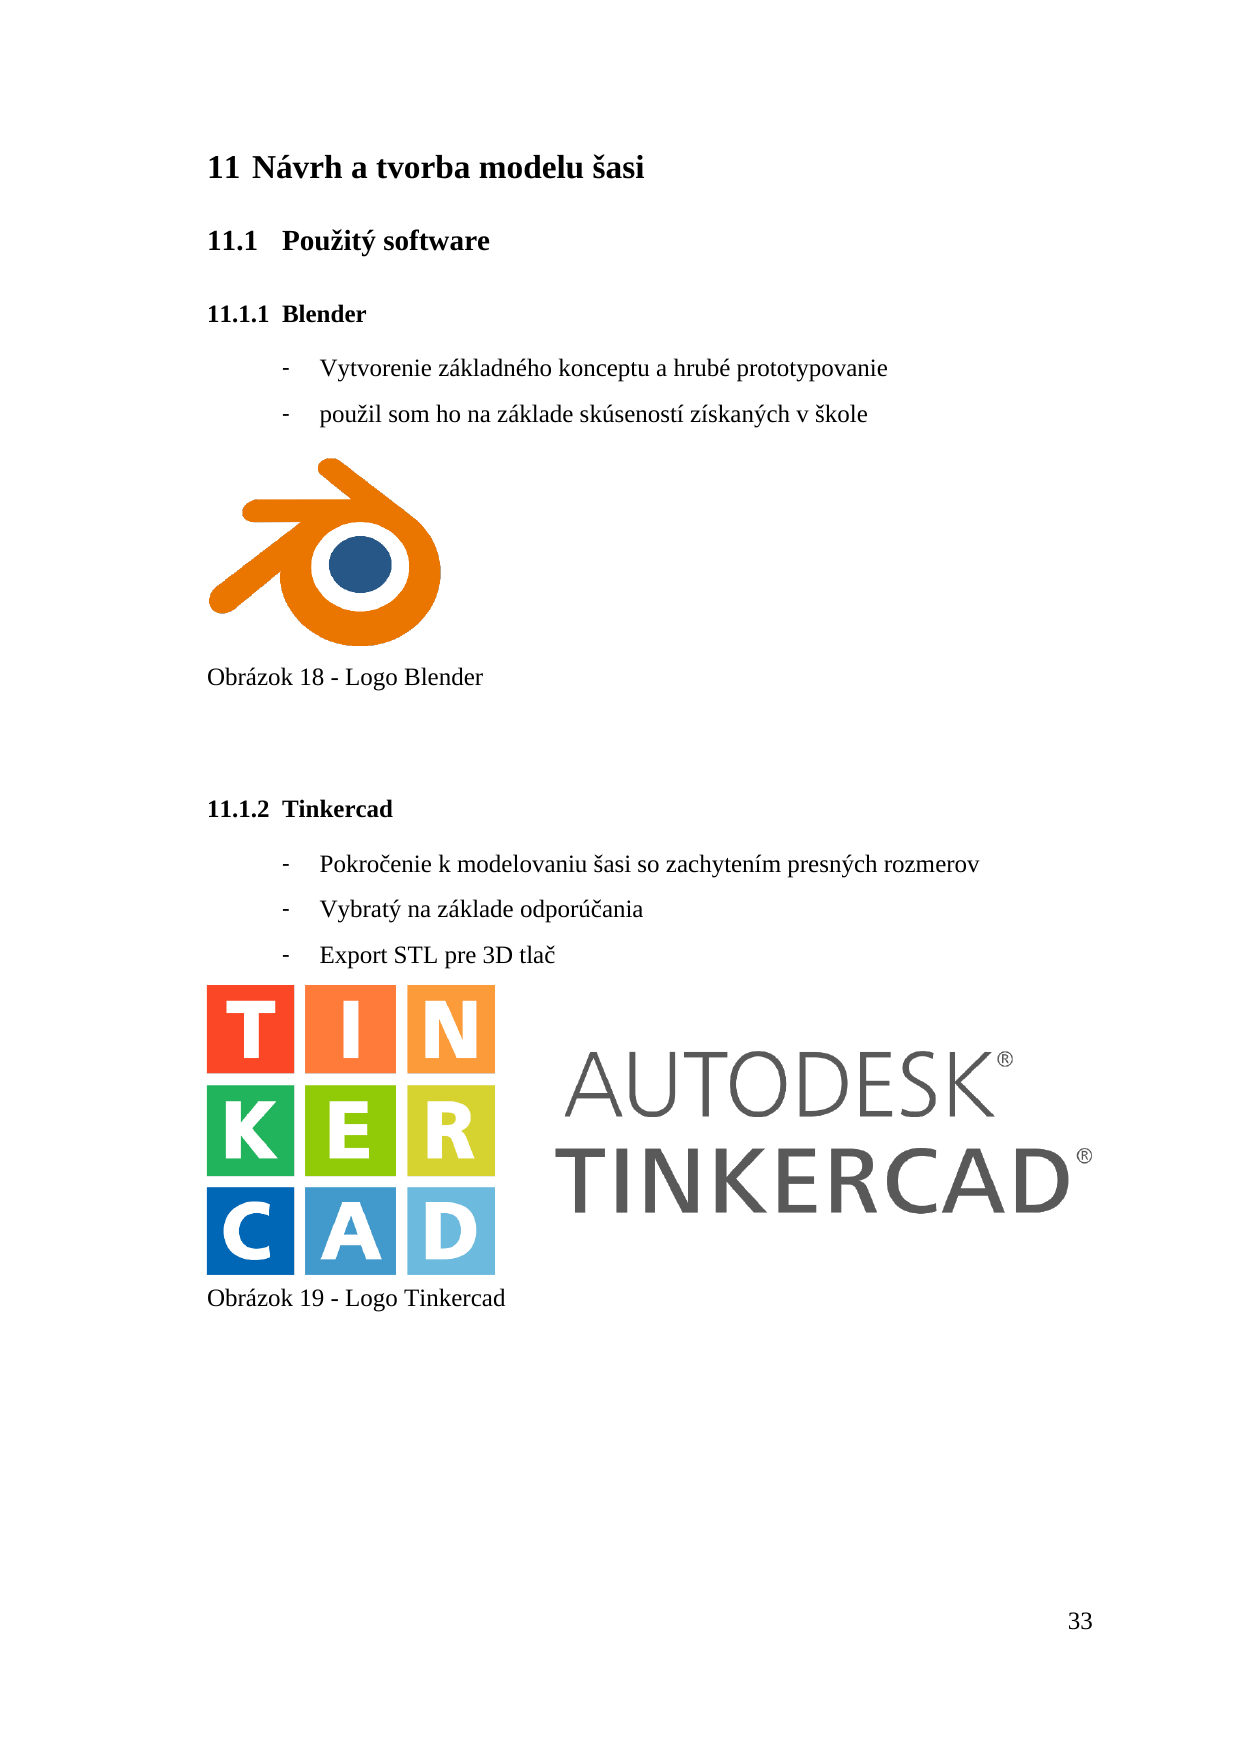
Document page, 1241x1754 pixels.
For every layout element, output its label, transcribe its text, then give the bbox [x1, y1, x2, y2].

subtitle Návrh a tvorba modelu šasi [207, 148, 1092, 186]
subtitle Tinkercad [207, 794, 1092, 823]
text Obrázok 18 - Logo Blender [207, 662, 1092, 691]
text Obrázok 19 - Logo Tinkercad [207, 1283, 1092, 1312]
picture [206, 985, 1092, 1275]
picture [206, 456, 443, 650]
subtitle Použitý software [207, 223, 1092, 257]
list použil som ho na základe skúseností získaných v škole [282, 398, 1092, 429]
list Export STL pre 3D tlač [282, 939, 1092, 970]
list Pokročenie k modelovaniu šasi so zachytením presných rozmerov [282, 848, 1092, 878]
list Vytvorenie základného konceptu a hrubé prototypovanie [282, 353, 1092, 383]
subtitle Blender [207, 299, 1092, 328]
list Vybratý na základe odporúčania [282, 894, 1092, 924]
